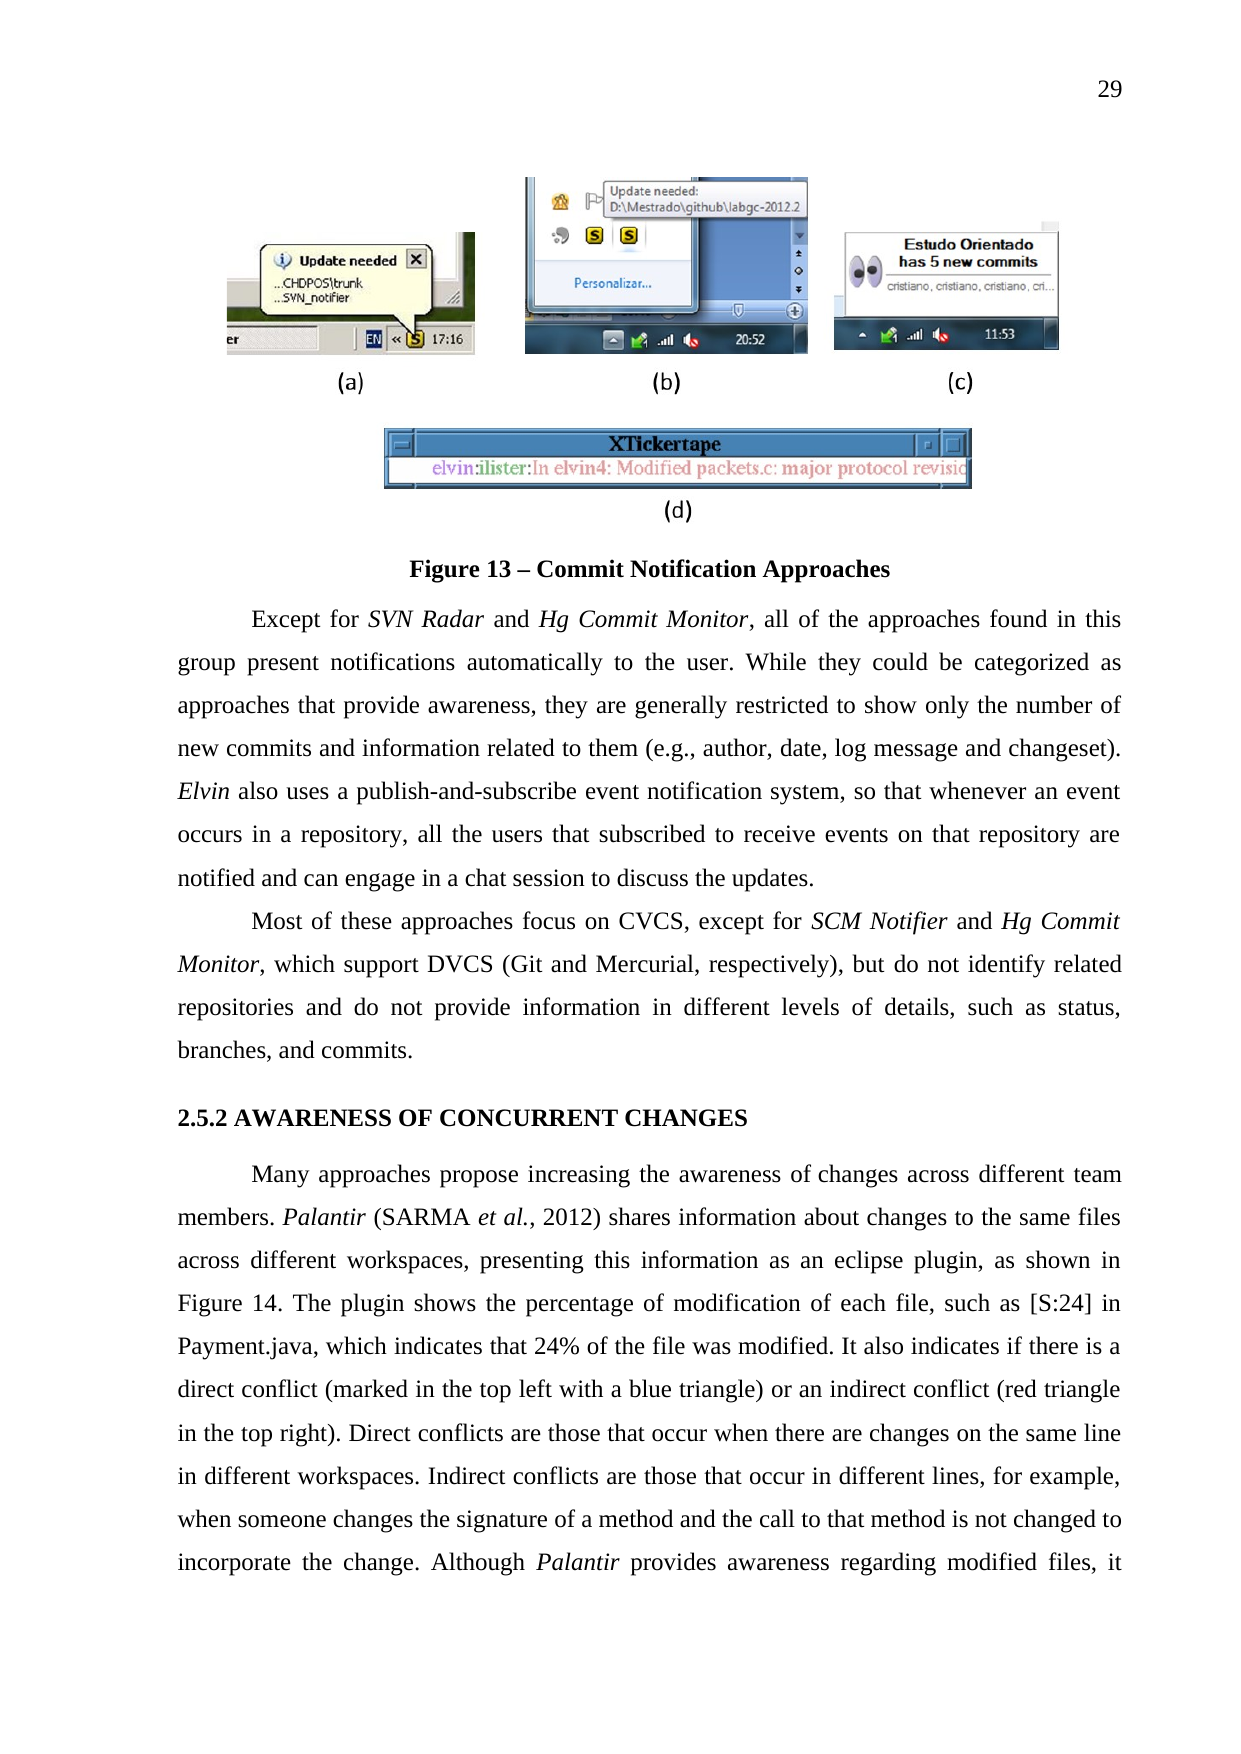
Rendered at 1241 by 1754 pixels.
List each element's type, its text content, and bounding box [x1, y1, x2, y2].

picture [226, 177, 1073, 540]
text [177, 1159, 1122, 1576]
text Most of these approaches focus on CVCS, except for SCM Notifier and Hg Commit Monitor, which support DVCS (Git and Mercurial, respectively), but do not identify related repositories and do not provide information in different levels of details, such as status, branches, and commits. [177, 906, 1122, 1064]
text Figure 13 – Commit Notification Approaches [177, 554, 1122, 583]
subtitle Awareness of concurrent changes [177, 1103, 1122, 1132]
text Except for SVN Radar and Hg Commit Monitor, all of the approaches found in this group present notifications automatically to the user. While they could be categorized as approaches that provide awareness, they are generally restricted to show only the number of new commits and information related to them (e.g., author, date, log message and changeset). Elvin also uses a publish-and-subscribe event notification system, so that whenever an event occurs in a repository, all the users that subscribed to receive events on that repository are notified and can engage in a chat session to discuss the updates. [177, 604, 1122, 891]
